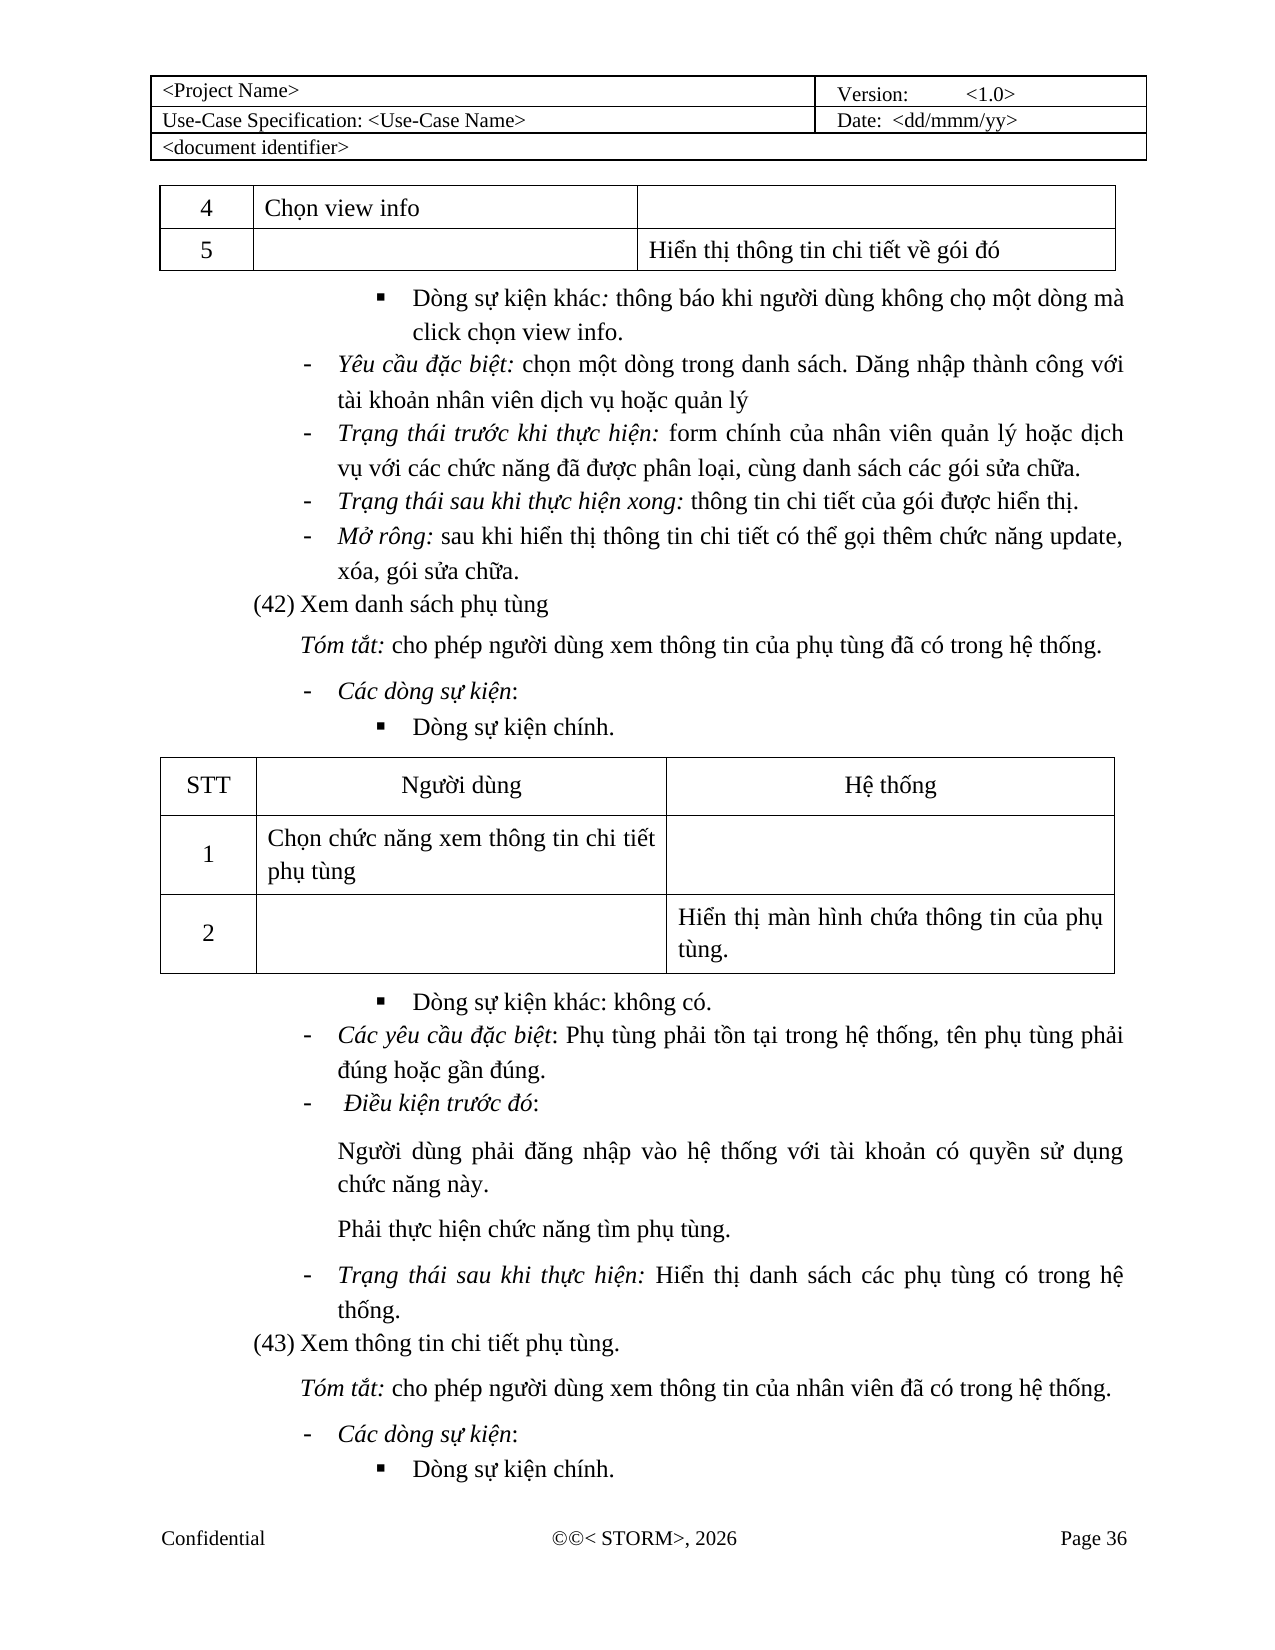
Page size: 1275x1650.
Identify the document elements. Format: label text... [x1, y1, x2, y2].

table_cell Chọn chức năng xem thông tin chi tiết phụ tùng [257, 816, 666, 894]
table_header Người dùng [257, 758, 666, 815]
text Tóm tắt: cho phép người dùng xem thông tin của phụ tùng đã có trong hệ thống. [300, 631, 1125, 659]
list Dòng sự kiện khác: không có. [375, 987, 1125, 1015]
list Dòng sự kiện chính. [375, 712, 1125, 740]
list Dòng sự kiện chính. [375, 1454, 1125, 1483]
table_cell [667, 816, 1114, 894]
table_cell [254, 229, 637, 270]
list Các yêu cầu đặc biệt: Phụ tùng phải tồn tại trong hệ thống, tên phụ tùng phải đúng hoặc gần đúng. [300, 1020, 1125, 1083]
list Dòng sự kiện khác: thông báo khi người dùng không chọ một dòng mà click chọn view info. [375, 283, 1125, 345]
table_cell 2 [161, 895, 256, 973]
table_cell Hiển thị thông tin chi tiết về gói đó [638, 229, 1115, 270]
list Điều kiện trước đó: [300, 1088, 1125, 1119]
text Phải thực hiện chức năng tìm phụ tùng. [337, 1214, 1125, 1243]
table_header STT [161, 758, 256, 815]
table_cell Chọn view info [254, 186, 637, 228]
list Trạng thái sau khi thực hiện: Hiển thị danh sách các phụ tùng có trong hệ thống. [300, 1260, 1125, 1324]
table_cell [257, 895, 666, 973]
table_header Hệ thống [667, 758, 1114, 815]
list Các dòng sự kiện: [300, 676, 1125, 707]
table_cell Hiển thị màn hình chứa thông tin của phụ tùng. [667, 895, 1114, 973]
list Trạng thái sau khi thực hiện xong: thông tin chi tiết của gói được hiển thị. [300, 486, 1125, 517]
list Trạng thái trước khi thực hiện: form chính của nhân viên quản lý hoặc dịch vụ với các chức năng đã được phân loại, cùng danh sách các gói sửa chữa. [300, 418, 1125, 482]
list Xem thông tin chi tiết phụ tùng. [253, 1328, 1125, 1357]
list Các dòng sự kiện: [300, 1419, 1125, 1450]
table_cell 5 [161, 229, 253, 270]
text Tóm tắt: cho phép người dùng xem thông tin của nhân viên đã có trong hệ thống. [300, 1373, 1125, 1402]
list Yêu cầu đặc biệt: chọn một dòng trong danh sách. Dăng nhập thành công với tài khoản nhân viên dịch vụ hoặc quản lý [300, 349, 1125, 413]
table_cell 4 [161, 186, 253, 228]
list Xem danh sách phụ tùng [253, 589, 1125, 618]
table_cell [638, 186, 1115, 228]
text Người dùng phải đăng nhập vào hệ thống với tài khoản có quyền sử dụng chức năng này. [337, 1136, 1125, 1197]
list Mở rông: sau khi hiển thị thông tin chi tiết có thể gọi thêm chức năng update, xóa, gói sửa chữa. [300, 521, 1125, 585]
table_cell 1 [161, 816, 256, 894]
